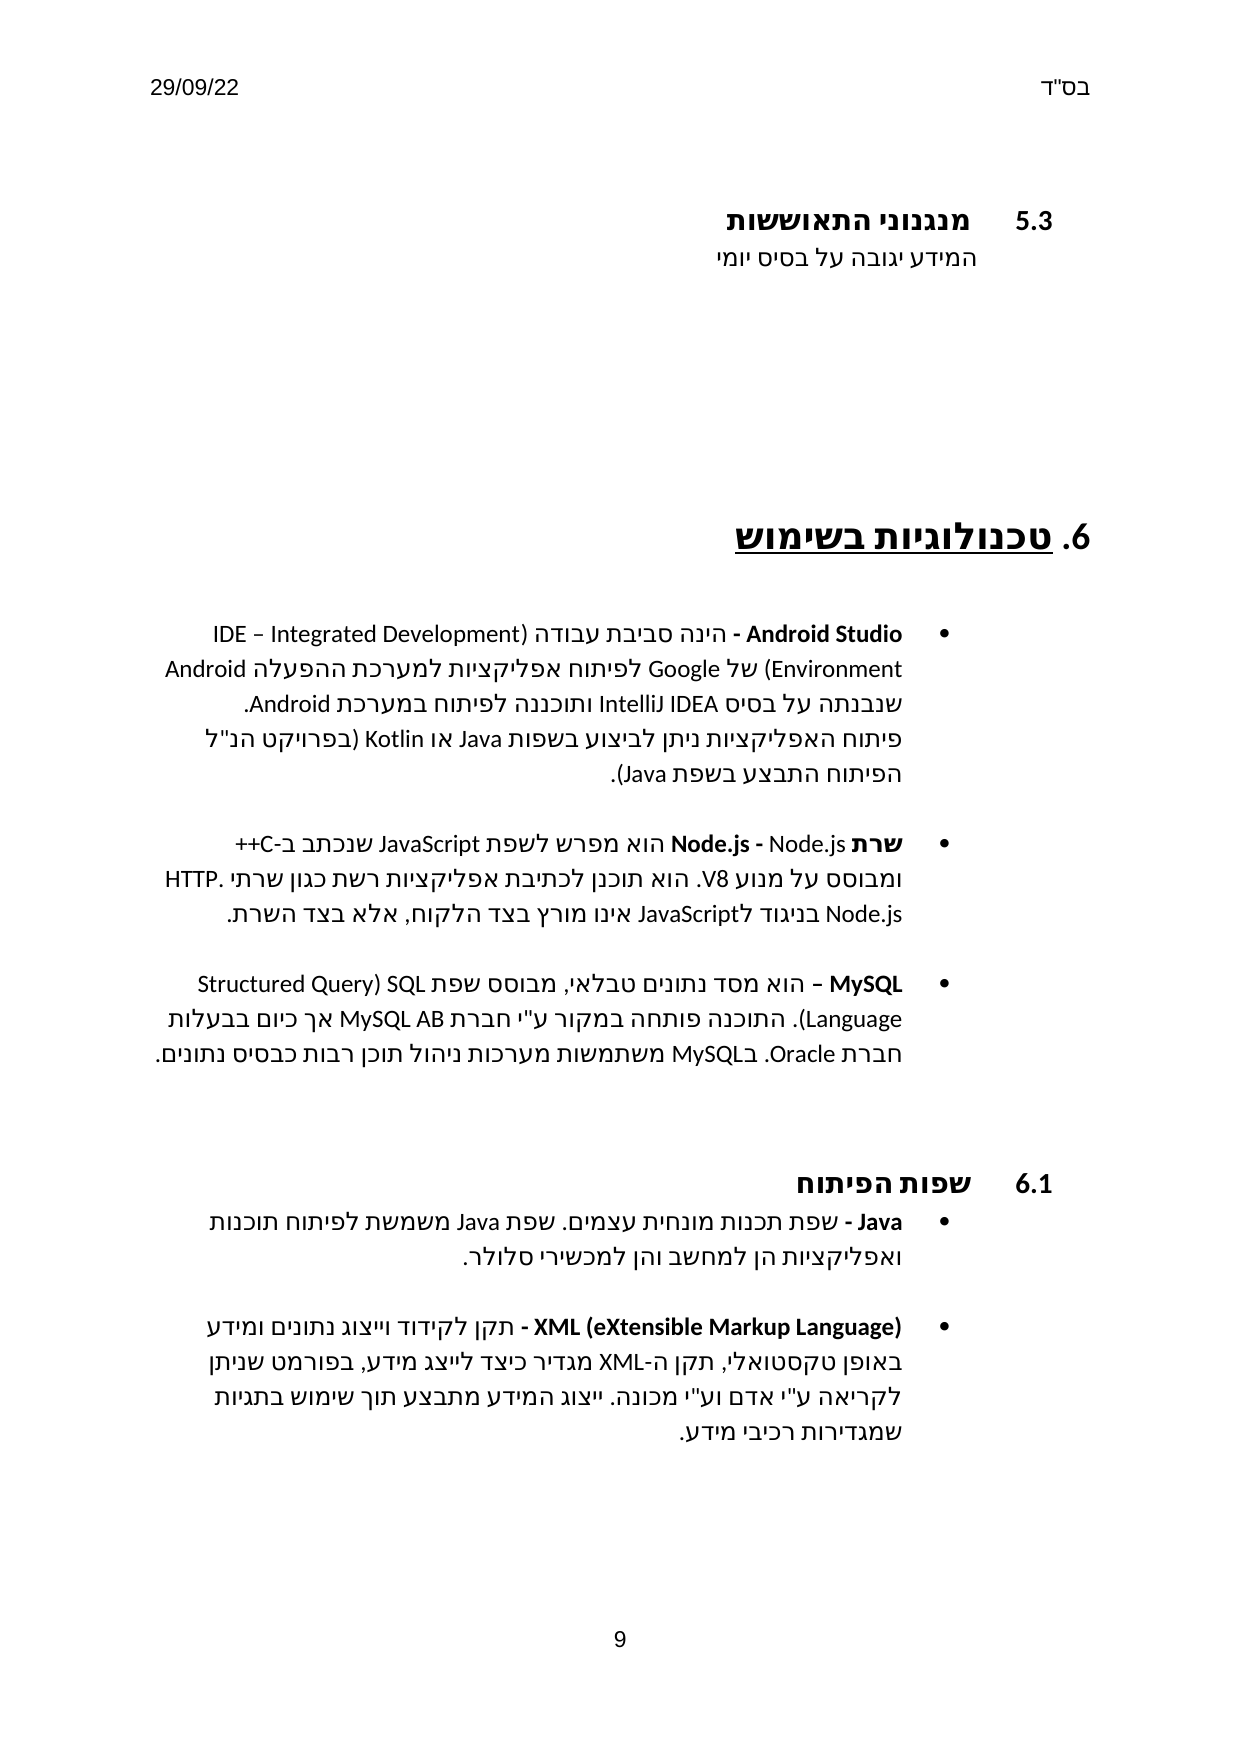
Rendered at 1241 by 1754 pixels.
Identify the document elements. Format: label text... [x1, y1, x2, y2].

list Android Studio - הינה סביבת עבודה (IDE – Integrated Development Environment) של Google לפיתוח אפליקציות למערכת ההפעלה Android שנבנתה על בסיס IntelliJ IDEA ותוכננה לפיתוח במערכת Android. [150, 618, 940, 718]
list שרת Node.js - Node.js הוא מפרש לשפת JavaScript שנכתב ב-C++ ומבוסס על מנוע V8. הוא תוכנן לכתיבת אפליקציות רשת כגון שרתי HTTP. Node.js בניגוד לJavaScript אינו מורץ בצד הלקוח, אלא בצד השרת. [150, 828, 940, 928]
list XML (eXtensible Markup Language) - תקן לקידוד וייצוג נתונים ומידע באופן טקסטואלי, תקן ה-XML מגדיר כיצד לייצג מידע, בפורמט שניתן לקריאה ע"י אדם וע"י מכונה. ייצוג המידע מתבצע תוך שימוש בתגיות שמגדירות רכיבי מידע. [150, 1312, 940, 1447]
text שפות הפיתוח [150, 1166, 1015, 1201]
text טכנולוגיות בשימוש [150, 513, 1053, 558]
text מנגנוני התאוששות [150, 202, 1015, 237]
list MySQL – הוא מסד נתונים טבלאי, מבוסס שפת SQL‏ (Structured Query Language). התוכנה פותחה במקור ע"י חברת MySQL AB אך כיום בבעלות חברת Oracle. בMySQL משתמשות מערכות ניהול תוכן רבות כבסיס נתונים. [150, 968, 940, 1068]
list המידע יגובה על בסיס יומי [150, 243, 978, 273]
list פיתוח האפליקציות ניתן לביצוע בשפות Java או Kotlin (בפרויקט הנ"ל הפיתוח התבצע בשפת Java). [150, 723, 903, 788]
list Java - שפת תכנות מונחית עצמים. שפת Java משמשת לפיתוח תוכנות ואפליקציות הן למחשב והן למכשירי סלולר. [150, 1207, 940, 1272]
